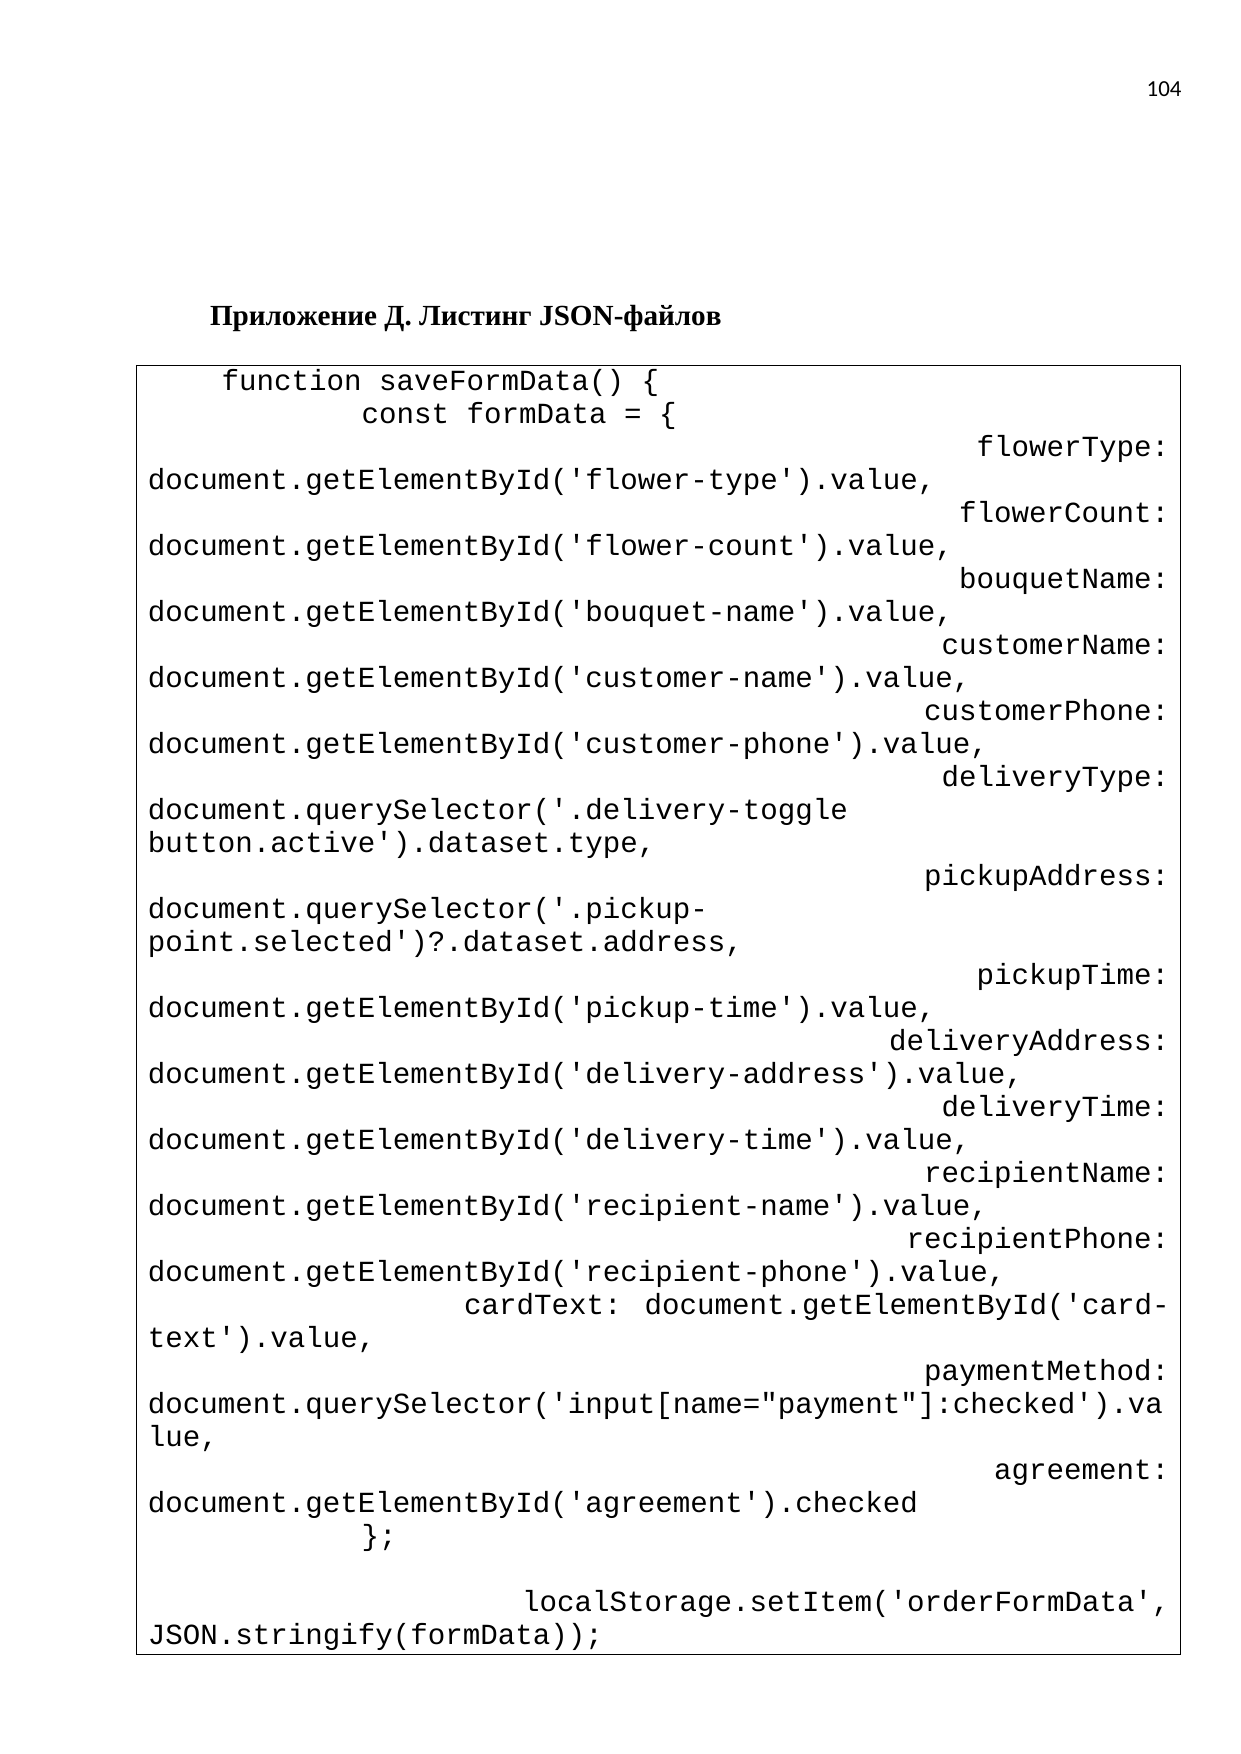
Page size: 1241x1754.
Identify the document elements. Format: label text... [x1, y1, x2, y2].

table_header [137, 366, 1180, 1653]
text Приложение Д. Листинг JSON-файлов [136, 298, 1181, 331]
